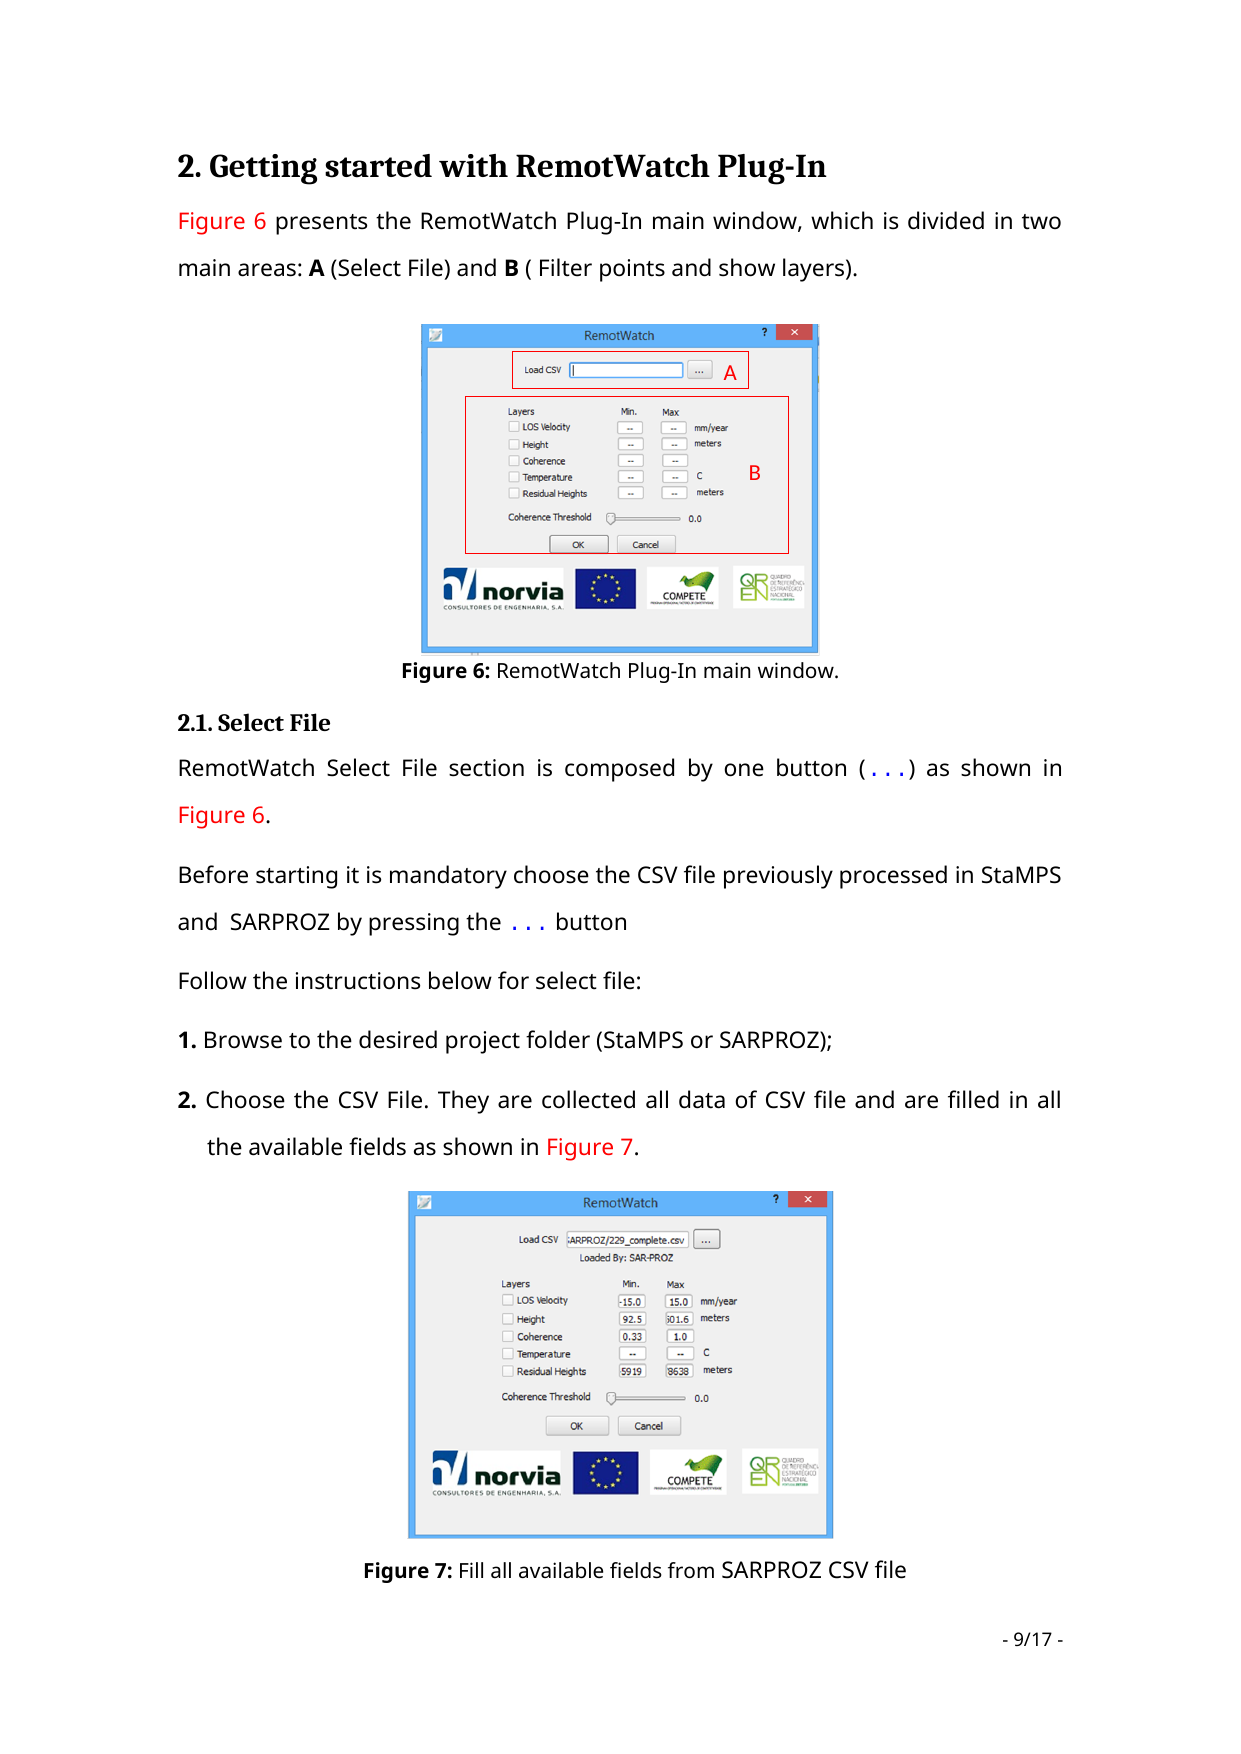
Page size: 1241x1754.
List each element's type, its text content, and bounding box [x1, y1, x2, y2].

text 2.1. Select File [177, 709, 1063, 738]
text Figure 6: RemotWatch Plug-In main window. [177, 656, 1063, 684]
text 2. Getting started with RemotWatch Plug-In [177, 148, 1063, 186]
text 1. Browse to the desired project folder (StaMPS or SARPROZ); [177, 1024, 1063, 1056]
text 2. Choose the CSV File. They are collected all data of CSV file and are filled in all the available fields as shown in Figure 7. [177, 1084, 1063, 1162]
text Figure 6 presents the RemotWatch Plug-In main window, which is divided in two main areas: A (Select File) and B ( Filter points and show layers). [177, 205, 1063, 283]
picture [406, 1190, 834, 1539]
picture [420, 323, 820, 656]
text RemotWatch Select File section is composed by one button (...) as shown in Figure 6. [177, 752, 1063, 831]
text Follow the instructions below for select file: [177, 965, 1063, 996]
text Before starting it is mandatory choose the CSV file previously processed in StaMPS and SARPROZ by pressing the ... button [177, 859, 1063, 937]
